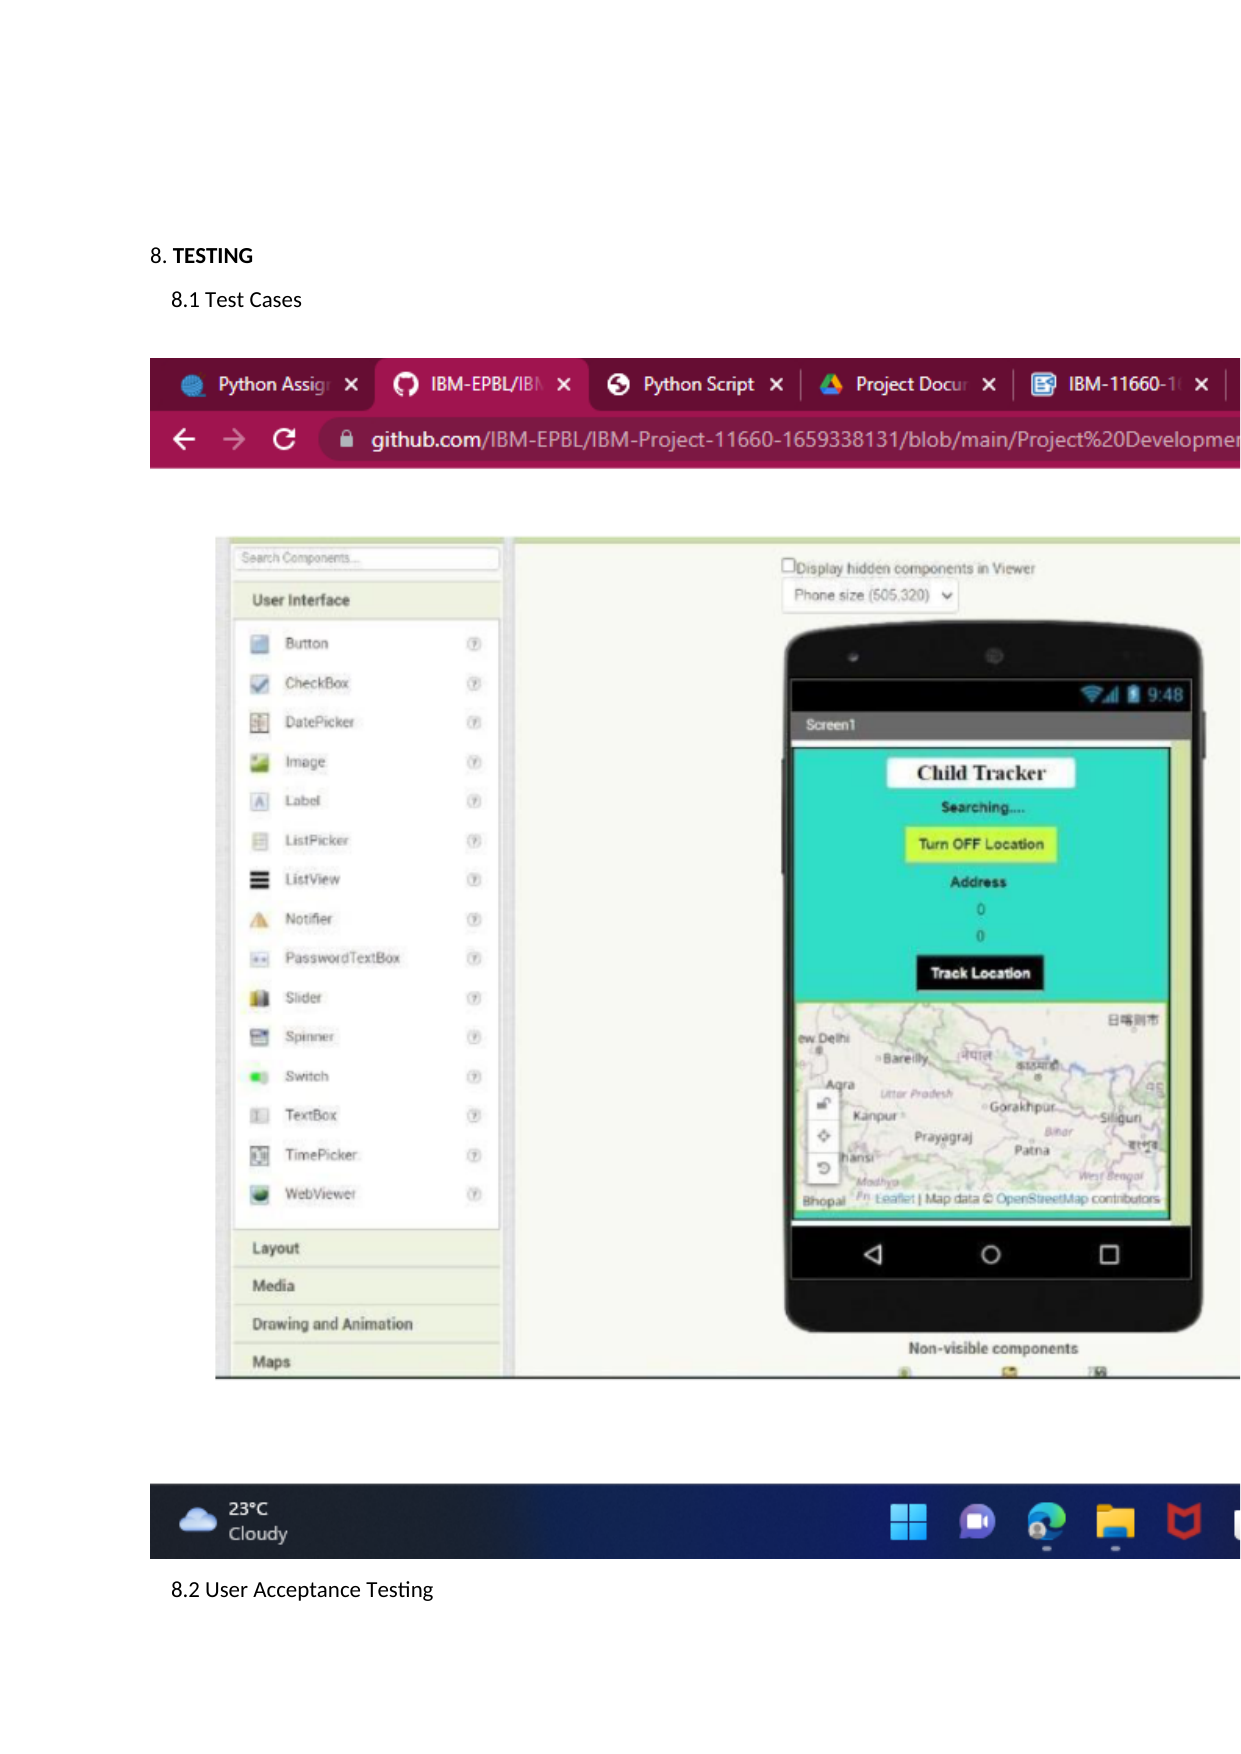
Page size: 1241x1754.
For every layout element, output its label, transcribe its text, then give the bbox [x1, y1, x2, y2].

text 8.1 Test Cases [150, 286, 1090, 313]
text 8.2 User Acceptance Testing [150, 1575, 1090, 1603]
picture [150, 358, 1241, 1559]
text 8. TESTING [150, 241, 1090, 269]
